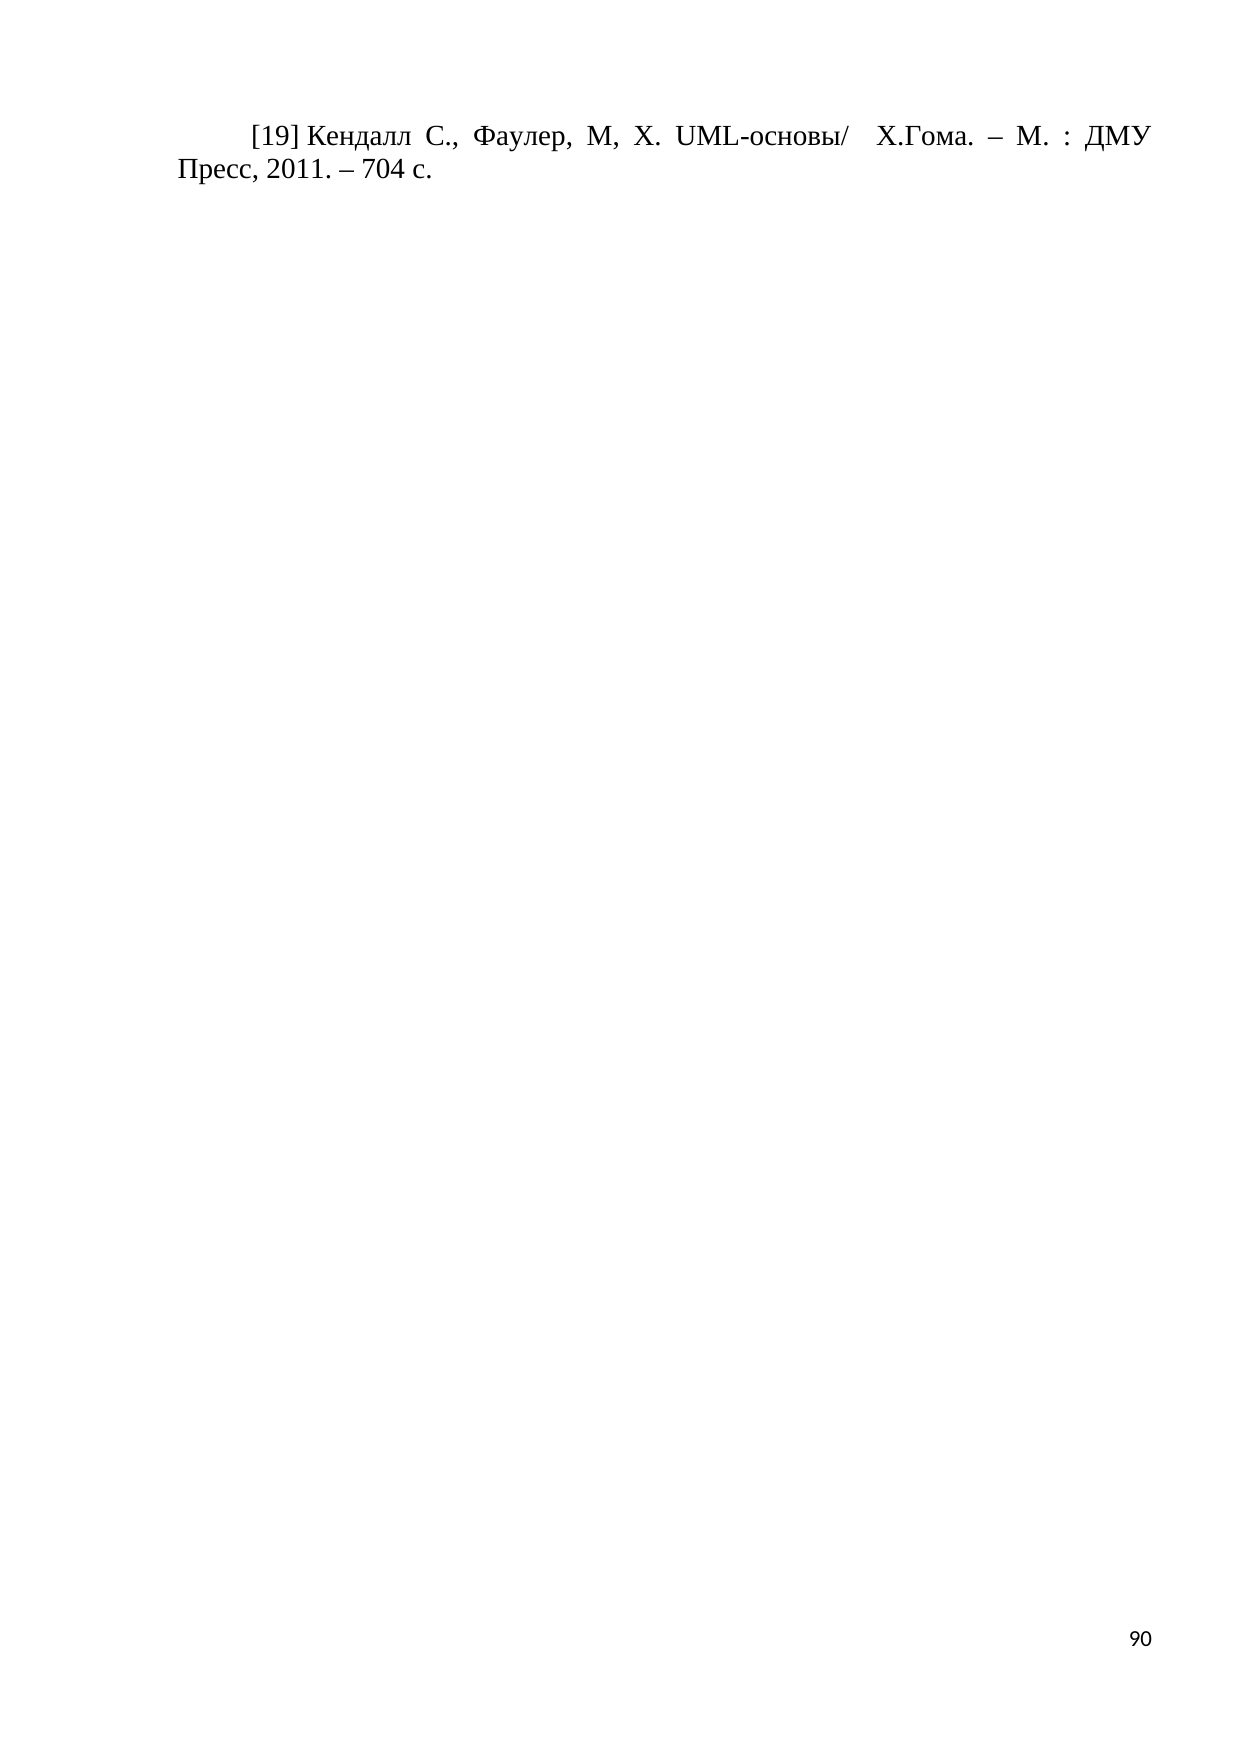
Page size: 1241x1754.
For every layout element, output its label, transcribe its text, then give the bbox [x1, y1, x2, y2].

text [19] Кендалл С., Фаулер, М, Х. UML-основы/ Х.Гома. – М. : ДМУ Пресс, 2011. – 704 с. [177, 118, 1152, 185]
